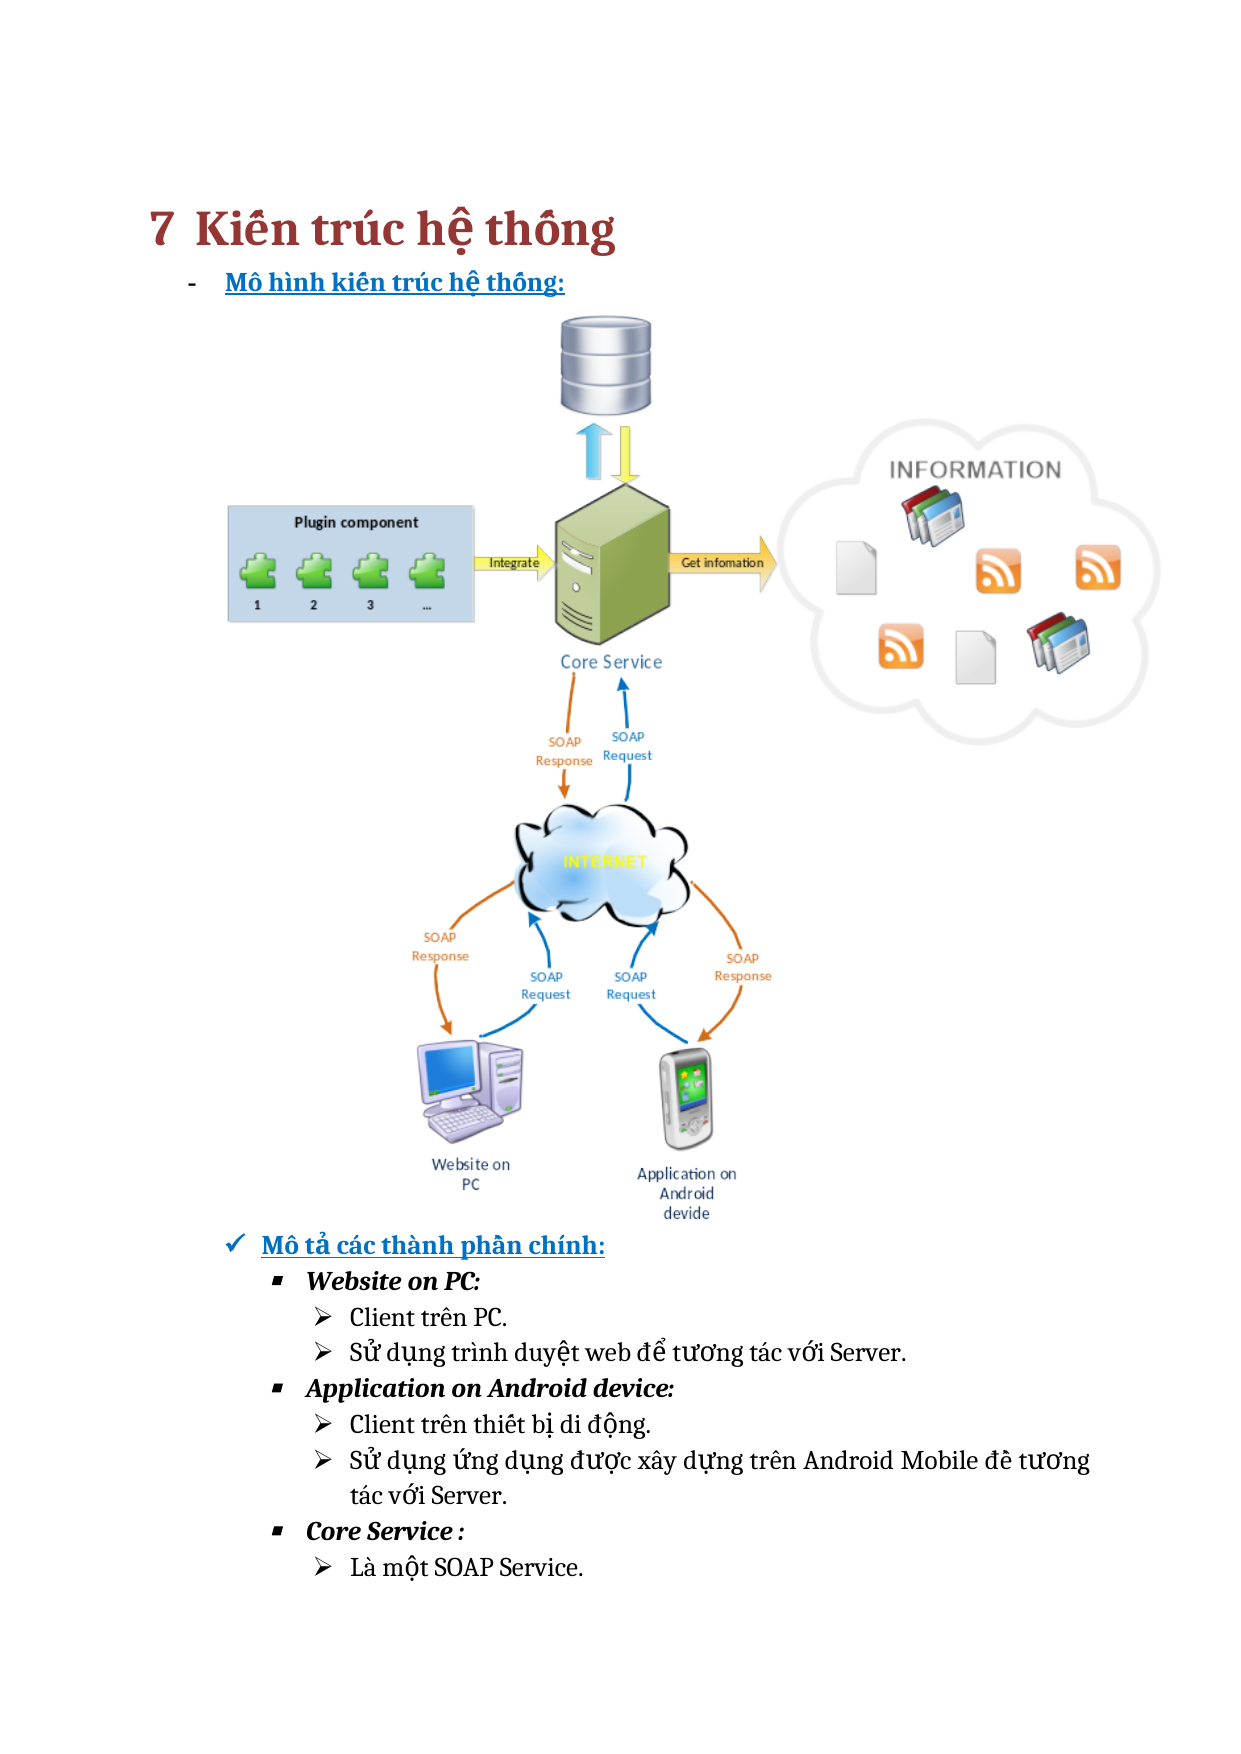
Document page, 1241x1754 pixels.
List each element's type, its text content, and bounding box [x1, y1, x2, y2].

list Client trên PC. [312, 1302, 1090, 1333]
list Core Service : [268, 1516, 1090, 1547]
list Website on PC: [268, 1266, 1090, 1297]
list Mô tả các thành phần chính: [224, 1230, 1090, 1261]
list Client trên thiết bị di động. [312, 1409, 1090, 1440]
subtitle Kiến trúc hệ thống [150, 200, 1090, 257]
list Application on Android device: [268, 1373, 1090, 1404]
list Là một SOAP Service. [312, 1552, 1090, 1583]
list Sử dụng trình duyệt web để tương tác với Server. [312, 1337, 1090, 1369]
list Sử dụng ứng dụng được xây dựng trên Android Mobile đề tương tác với Server. [312, 1445, 1090, 1512]
list Mô hình kiến trúc hệ thống: [187, 266, 1090, 298]
